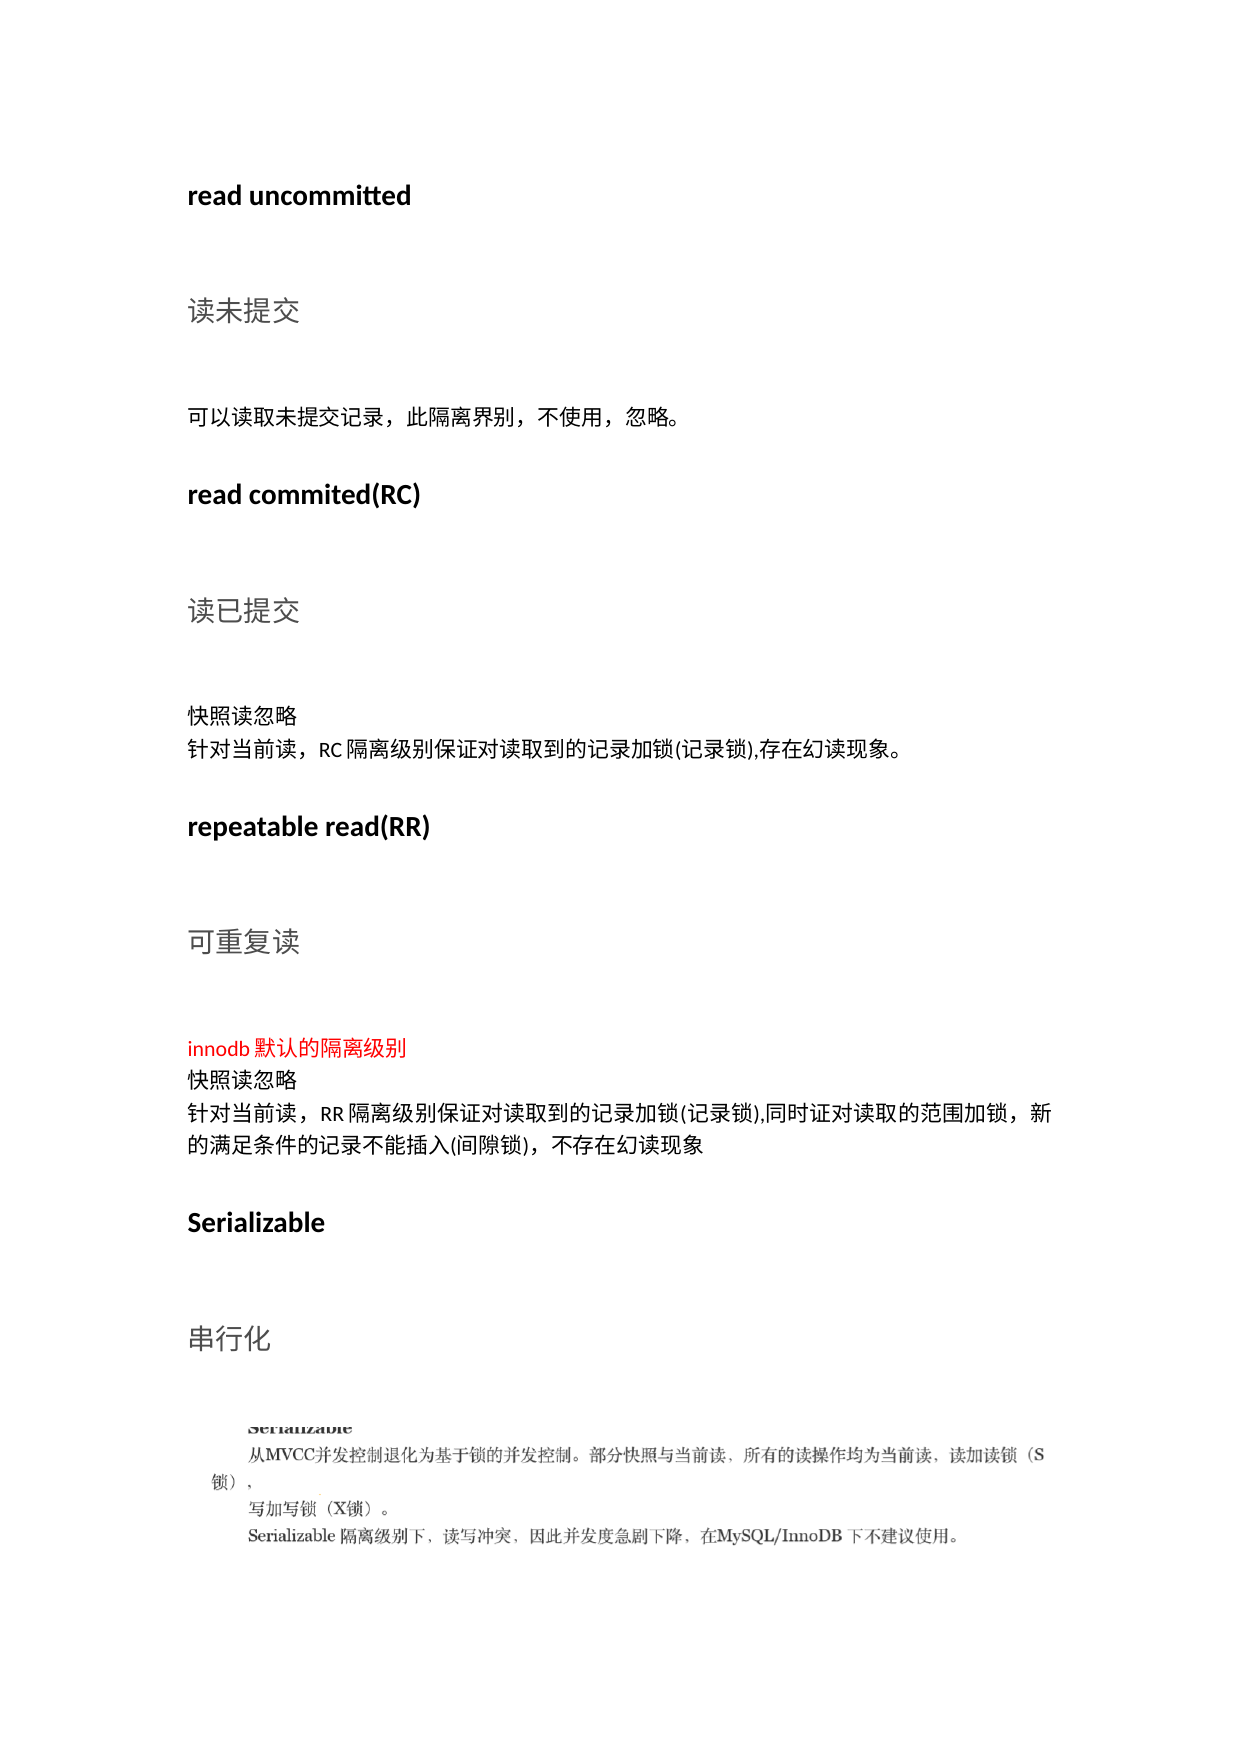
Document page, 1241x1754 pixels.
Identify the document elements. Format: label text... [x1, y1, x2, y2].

subtitle repeatable read(RR) [187, 793, 1053, 858]
text 针对当前读，RR隔离级别保证对读取到的记录加锁(记录锁),同时证对读取的范围加锁，新的满足条件的记录不能插入(间隙锁)，不存在幻读现象 [187, 1096, 1053, 1161]
text 读已提交 [187, 576, 1053, 641]
text 快照读忽略 [187, 1063, 1053, 1096]
subtitle read commited(RC) [187, 461, 1053, 526]
text 针对当前读，RC隔离级别保证对读取到的记录加锁(记录锁),存在幻读现象。 [187, 731, 1053, 764]
subtitle Serializable [187, 1190, 1053, 1255]
picture [187, 1427, 1053, 1562]
text 可重复读 [187, 908, 1053, 973]
text 串行化 [187, 1305, 1053, 1370]
text innodb默认的隔离级别 [187, 1031, 1053, 1063]
text 可以读取未提交记录，此隔离界别，不使用，忽略。 [187, 399, 1053, 432]
text 快照读忽略 [187, 699, 1053, 731]
text 读未提交 [187, 277, 1053, 342]
subtitle read uncommitted [187, 162, 1053, 227]
